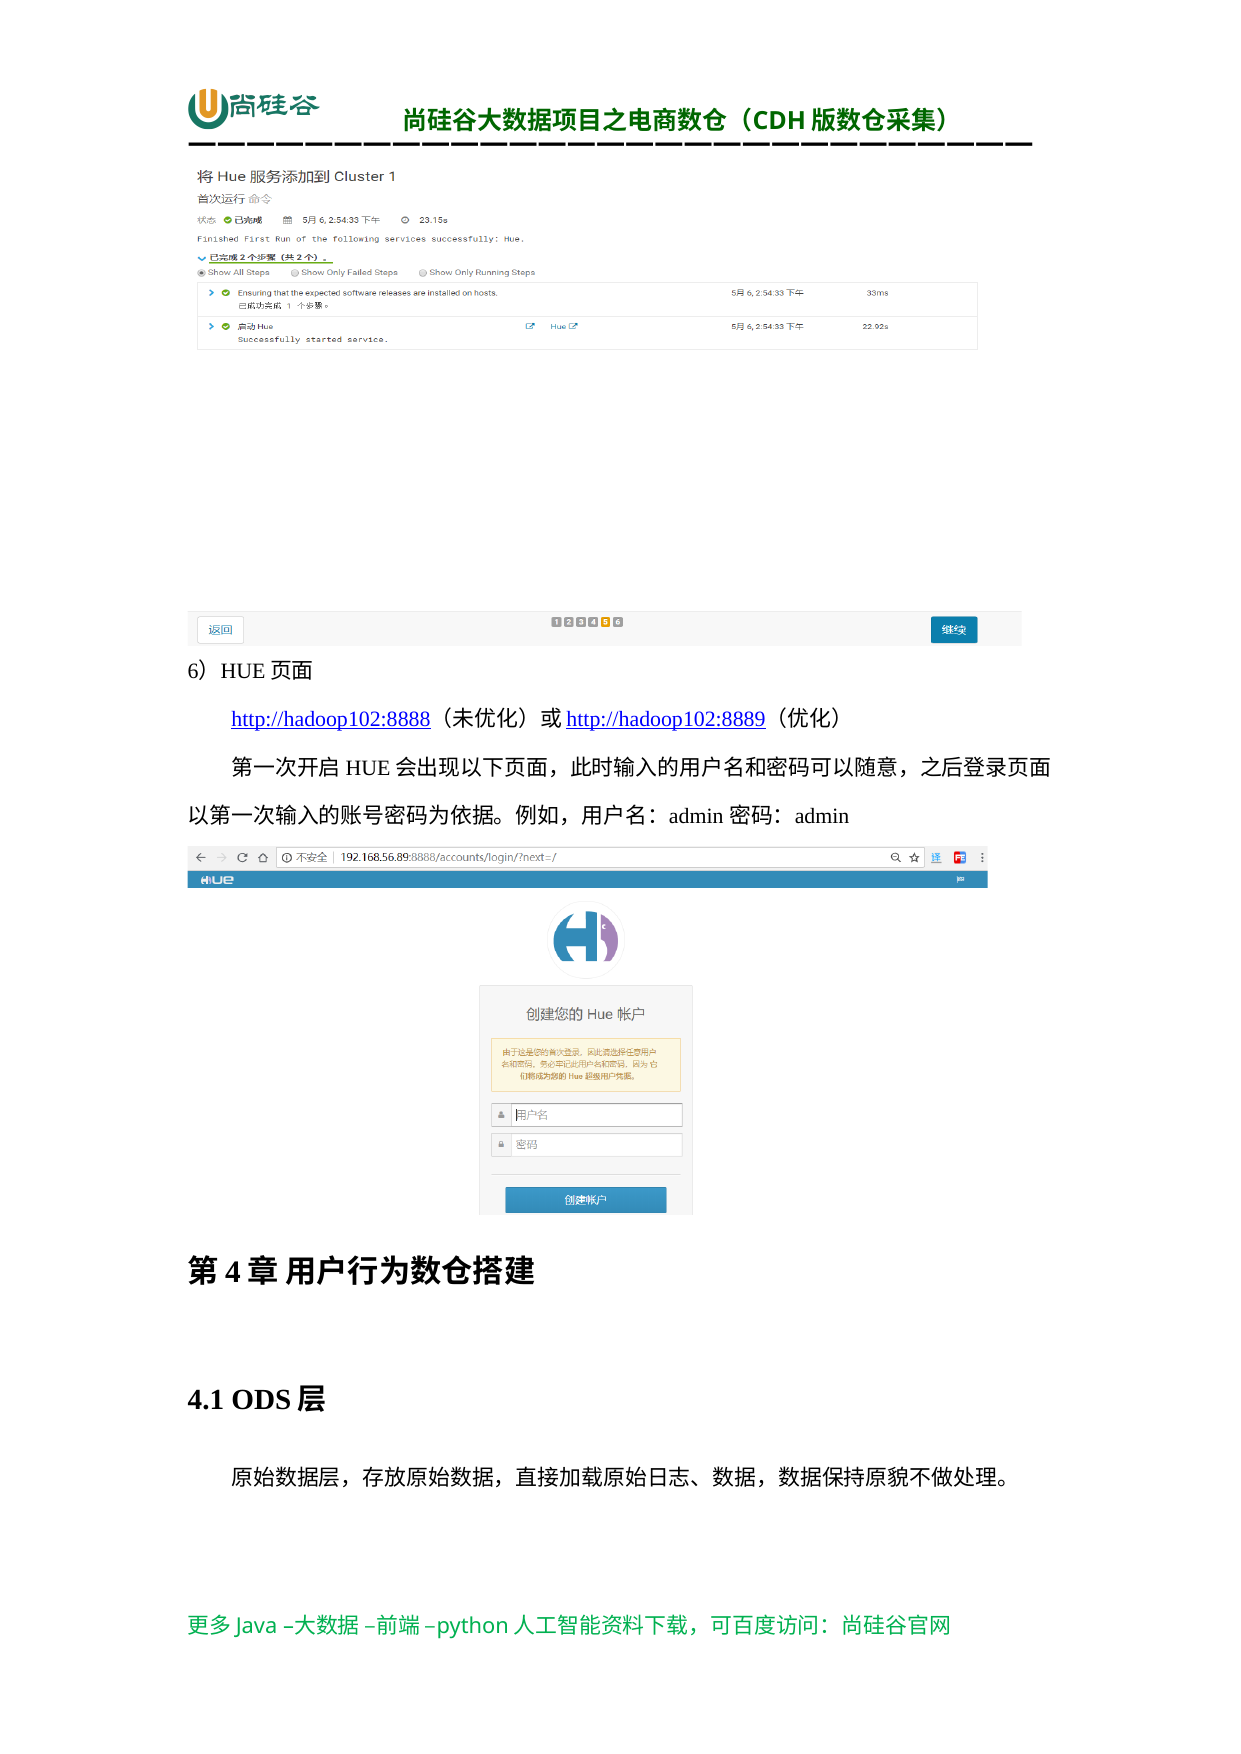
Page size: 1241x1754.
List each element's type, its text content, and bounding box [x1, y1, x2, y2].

picture [187, 846, 988, 1215]
subtitle 4.1 ODS层 [187, 1364, 1053, 1429]
text 第一次开启HUE会出现以下页面，此时输入的用户名和密码可以随意，之后登录页面以第一次输入的账号密码为依据。例如，用户名：admin 密码：admin [187, 749, 1053, 830]
text 原始数据层，存放原始数据，直接加载原始日志、数据，数据保持原貌不做处理。 [187, 1460, 1053, 1492]
text http://hadoop102:8888（未优化）或http://hadoop102:8889（优化） [187, 701, 1053, 733]
subtitle 第4章 用户行为数仓搭建 [187, 1236, 1053, 1301]
picture [187, 165, 1022, 646]
picture [187, 88, 321, 130]
text 6）HUE页面 [187, 652, 1053, 685]
